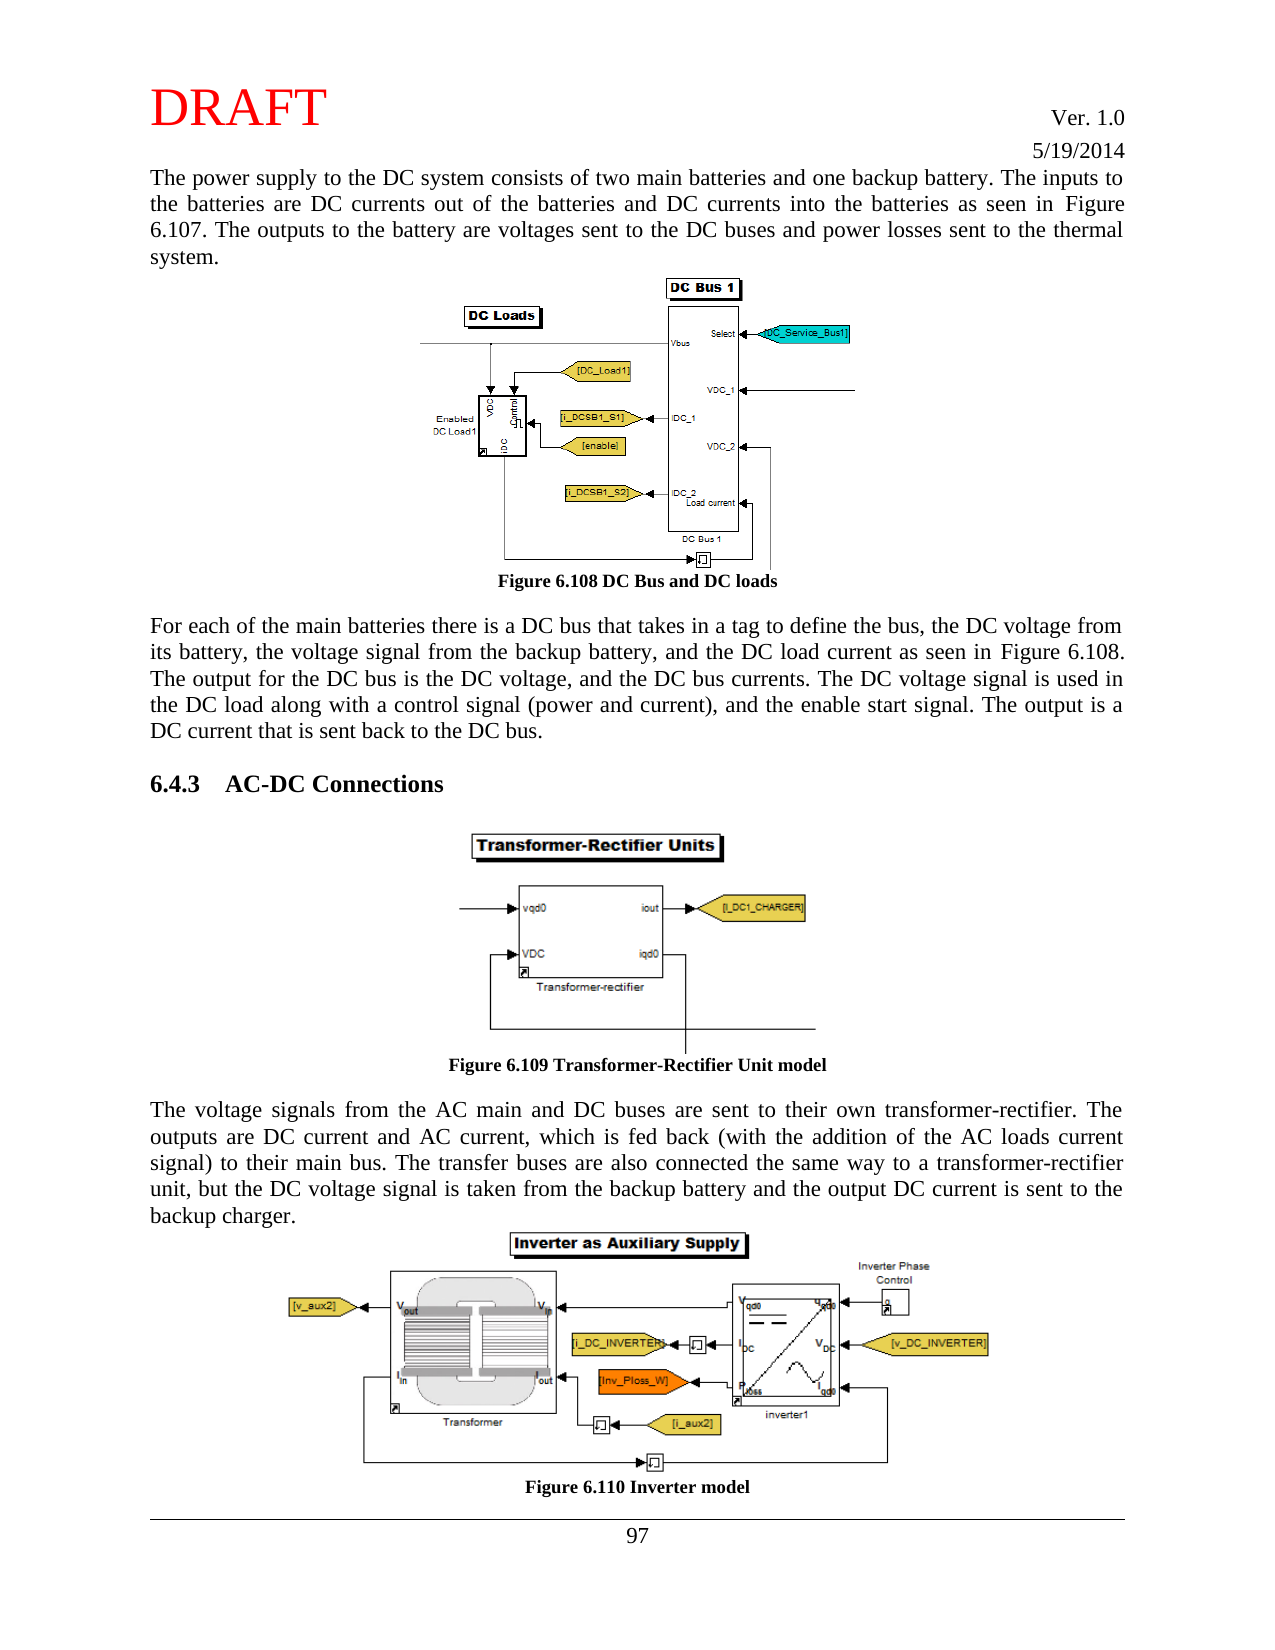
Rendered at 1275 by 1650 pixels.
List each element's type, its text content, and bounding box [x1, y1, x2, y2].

picture [420, 269, 855, 570]
subtitle AC-DC Connections [150, 769, 1125, 797]
picture [279, 1228, 996, 1476]
picture [459, 828, 816, 1054]
text The voltage signals from the AC main and DC buses are sent to their own transformer-rectifier. The outputs are DC current and AC current, which is fed back (with the addition of the AC loads current signal) to their main bus. The transfer buses are also connected the same way to a transformer-rectifier unit, but the DC voltage signal is taken from the backup battery and the output DC current is sent to the backup charger. [150, 1096, 1125, 1228]
